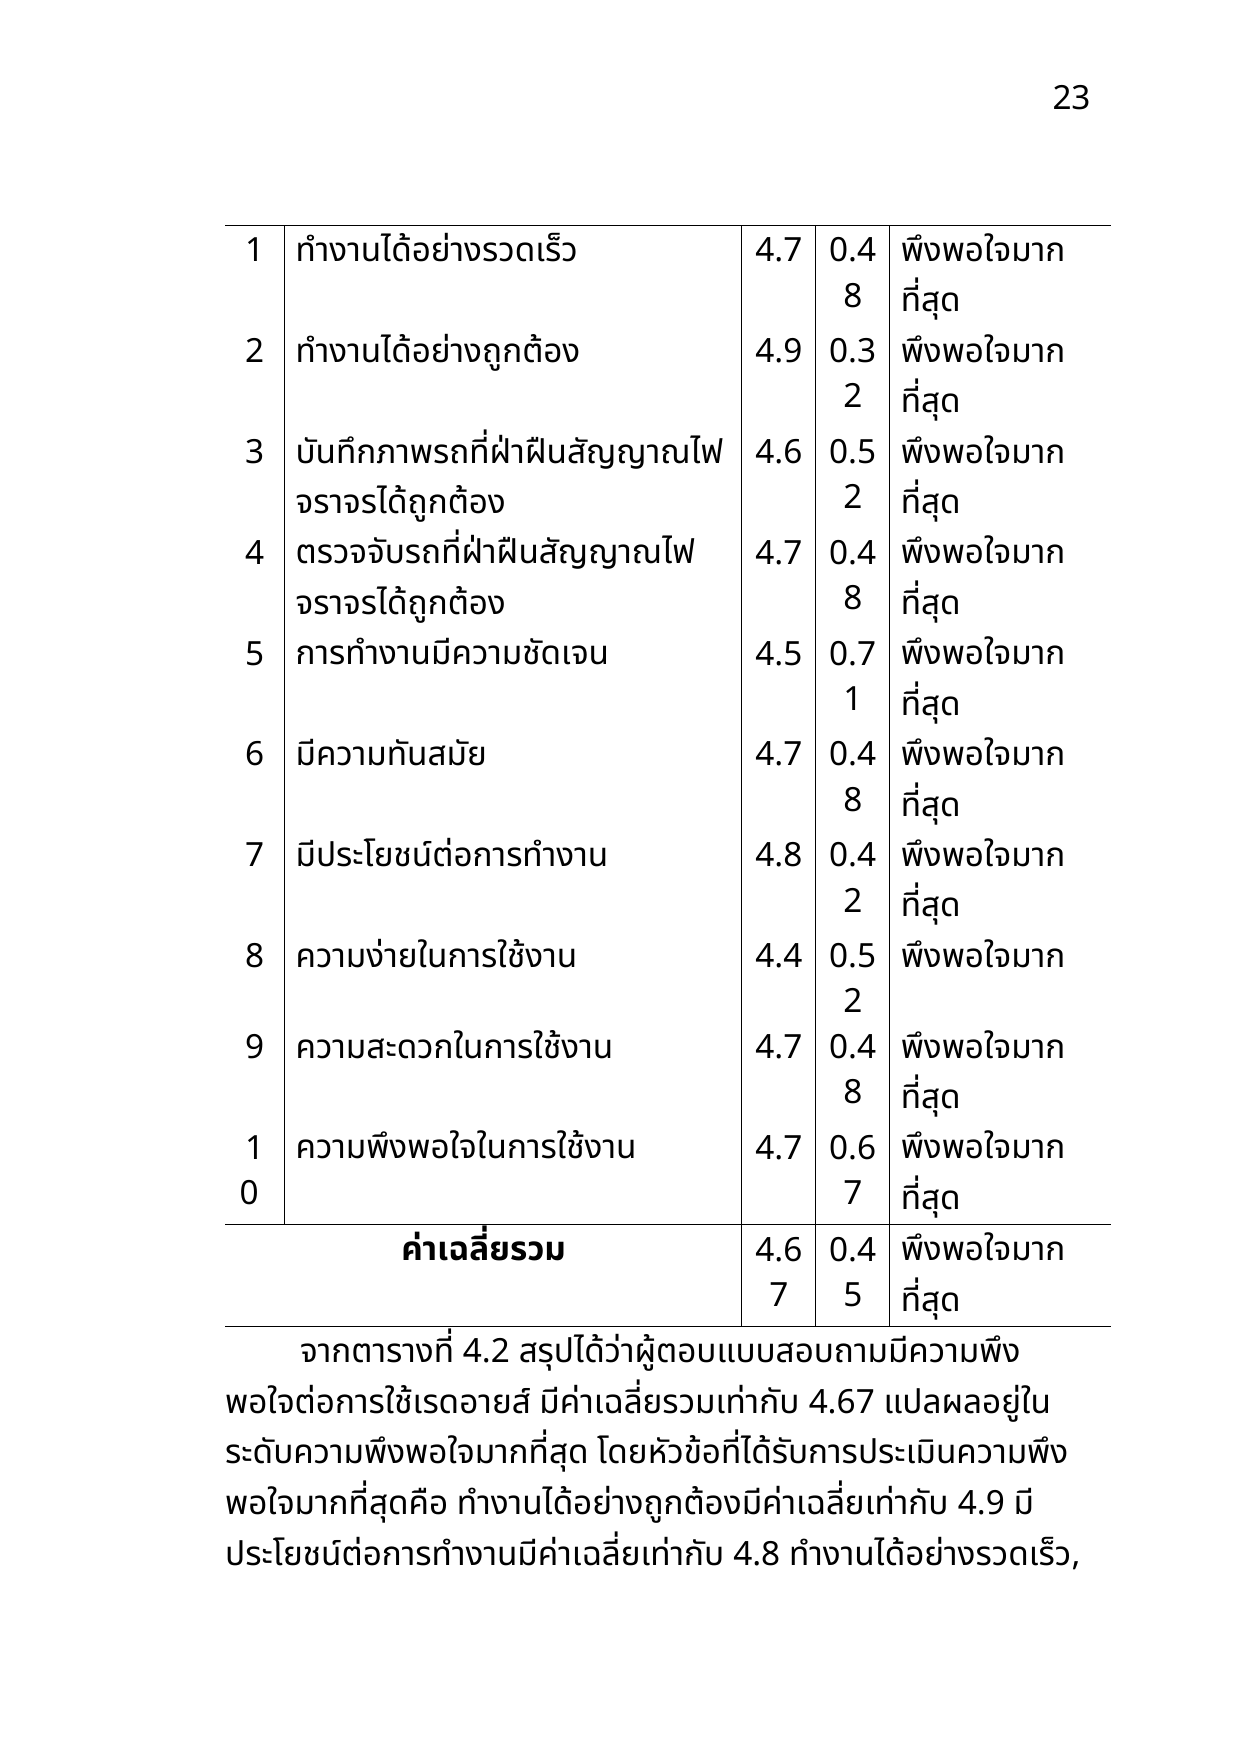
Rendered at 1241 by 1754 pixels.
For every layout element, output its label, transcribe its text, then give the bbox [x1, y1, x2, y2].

table_cell 8 [225, 932, 284, 1023]
table_cell ตรวจจับรถที่ฝ่าฝืนสัญญาณไฟจราจรได้ถูกต้อง [285, 529, 741, 629]
table_cell 4.7 [742, 730, 815, 831]
table_cell 7 [225, 831, 284, 932]
table_cell 3 [225, 428, 284, 528]
table_cell พึงพอใจมาก [890, 932, 1111, 1023]
table_cell 4.8 [742, 831, 815, 932]
table_cell 0.48 [816, 529, 889, 629]
table_cell พึงพอใจมากที่สุด [890, 1124, 1111, 1224]
table_cell ทำงานได้อย่างถูกต้อง [285, 327, 741, 428]
table_cell 0.67 [816, 1124, 889, 1224]
table_cell 0.45 [816, 1225, 889, 1326]
table_cell พึงพอใจมากที่สุด [890, 327, 1111, 428]
table_cell ความง่ายในการใช้งาน [285, 932, 741, 1023]
table_cell 4.9 [742, 327, 815, 428]
table_cell 0.52 [816, 428, 889, 528]
table_cell พึงพอใจมากที่สุด [890, 730, 1111, 831]
table_cell ค่าเฉลี่ยรวม [225, 1225, 741, 1326]
table_cell 0.48 [816, 226, 889, 327]
table_cell 0.48 [816, 730, 889, 831]
table_cell 9 [225, 1023, 284, 1123]
table_cell มีความทันสมัย [285, 730, 741, 831]
table_cell 4.7 [742, 1124, 815, 1224]
table_cell บันทึกภาพรถที่ฝ่าฝืนสัญญาณไฟจราจรได้ถูกต้อง [285, 428, 741, 528]
table_cell 4.4 [742, 932, 815, 1023]
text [225, 1327, 1090, 1580]
table_cell พึงพอใจมากที่สุด [890, 428, 1111, 528]
table_cell พึงพอใจมากที่สุด [890, 831, 1111, 932]
table_cell พึงพอใจมากที่สุด [890, 226, 1111, 327]
table_cell 2 [225, 327, 284, 428]
table_cell 4.7 [742, 226, 815, 327]
table_cell ความพึงพอใจในการใช้งาน [285, 1124, 741, 1224]
table_cell 4.6 [742, 428, 815, 528]
table_cell 4.5 [742, 629, 815, 730]
table_cell พึงพอใจมากที่สุด [890, 1023, 1111, 1123]
table_cell พึงพอใจมากที่สุด [890, 1225, 1111, 1326]
table_cell 5 [225, 629, 284, 730]
table_cell 0.52 [816, 932, 889, 1023]
table_cell 4.7 [742, 529, 815, 629]
table_cell 6 [225, 730, 284, 831]
table_cell ทำงานได้อย่างรวดเร็ว [285, 226, 741, 327]
table_cell พึงพอใจมากที่สุด [890, 629, 1111, 730]
table_cell 0.32 [816, 327, 889, 428]
table_cell มีประโยชน์ต่อการทำงาน [285, 831, 741, 932]
table_cell 10 [225, 1124, 284, 1224]
table_cell 0.48 [816, 1023, 889, 1123]
table_cell 4.67 [742, 1225, 815, 1326]
table_cell 4.7 [742, 1023, 815, 1123]
table_cell 1 [225, 226, 284, 327]
table_cell 4 [225, 529, 284, 629]
table_cell 0.42 [816, 831, 889, 932]
table_cell พึงพอใจมากที่สุด [890, 529, 1111, 629]
table_cell 0.71 [816, 629, 889, 730]
table_cell ความสะดวกในการใช้งาน [285, 1023, 741, 1123]
table_cell การทำงานมีความชัดเจน [285, 629, 741, 730]
